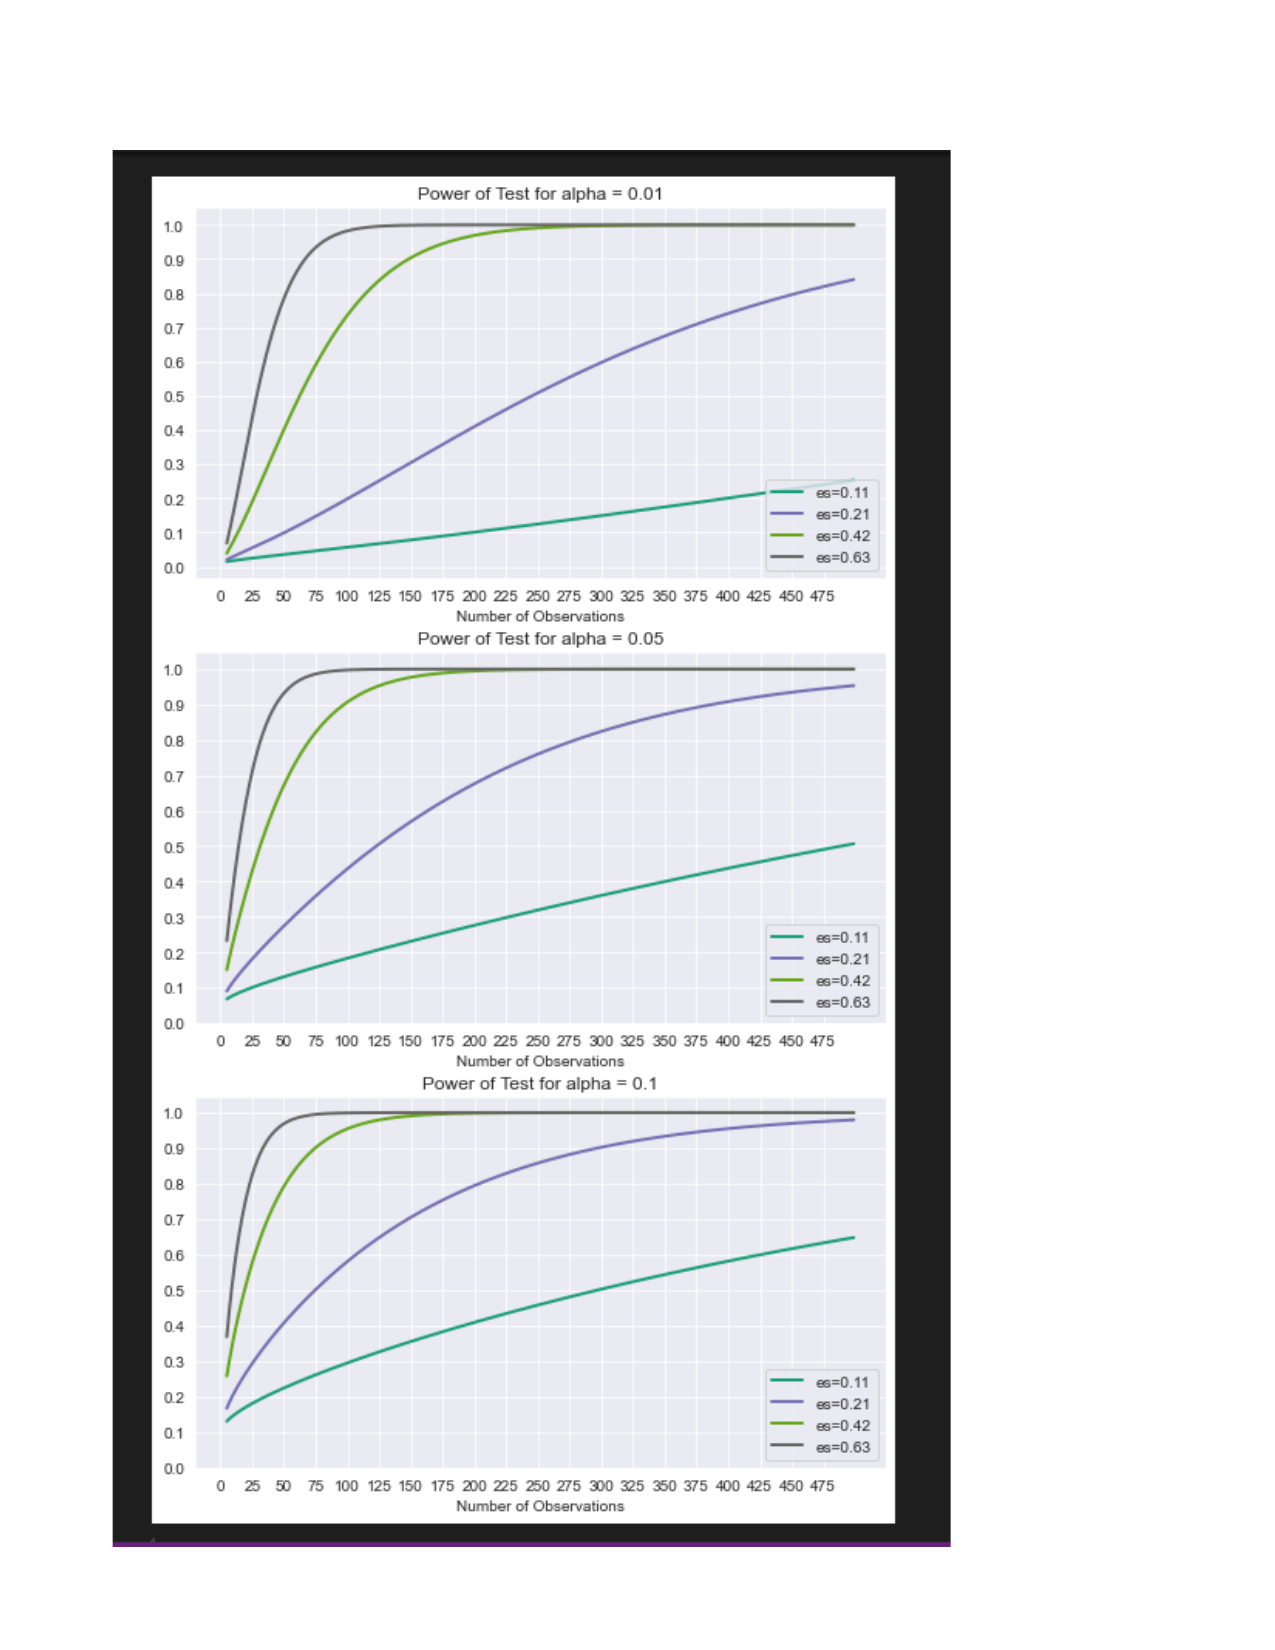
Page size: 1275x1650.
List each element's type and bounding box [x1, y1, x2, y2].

picture [112, 150, 951, 1547]
